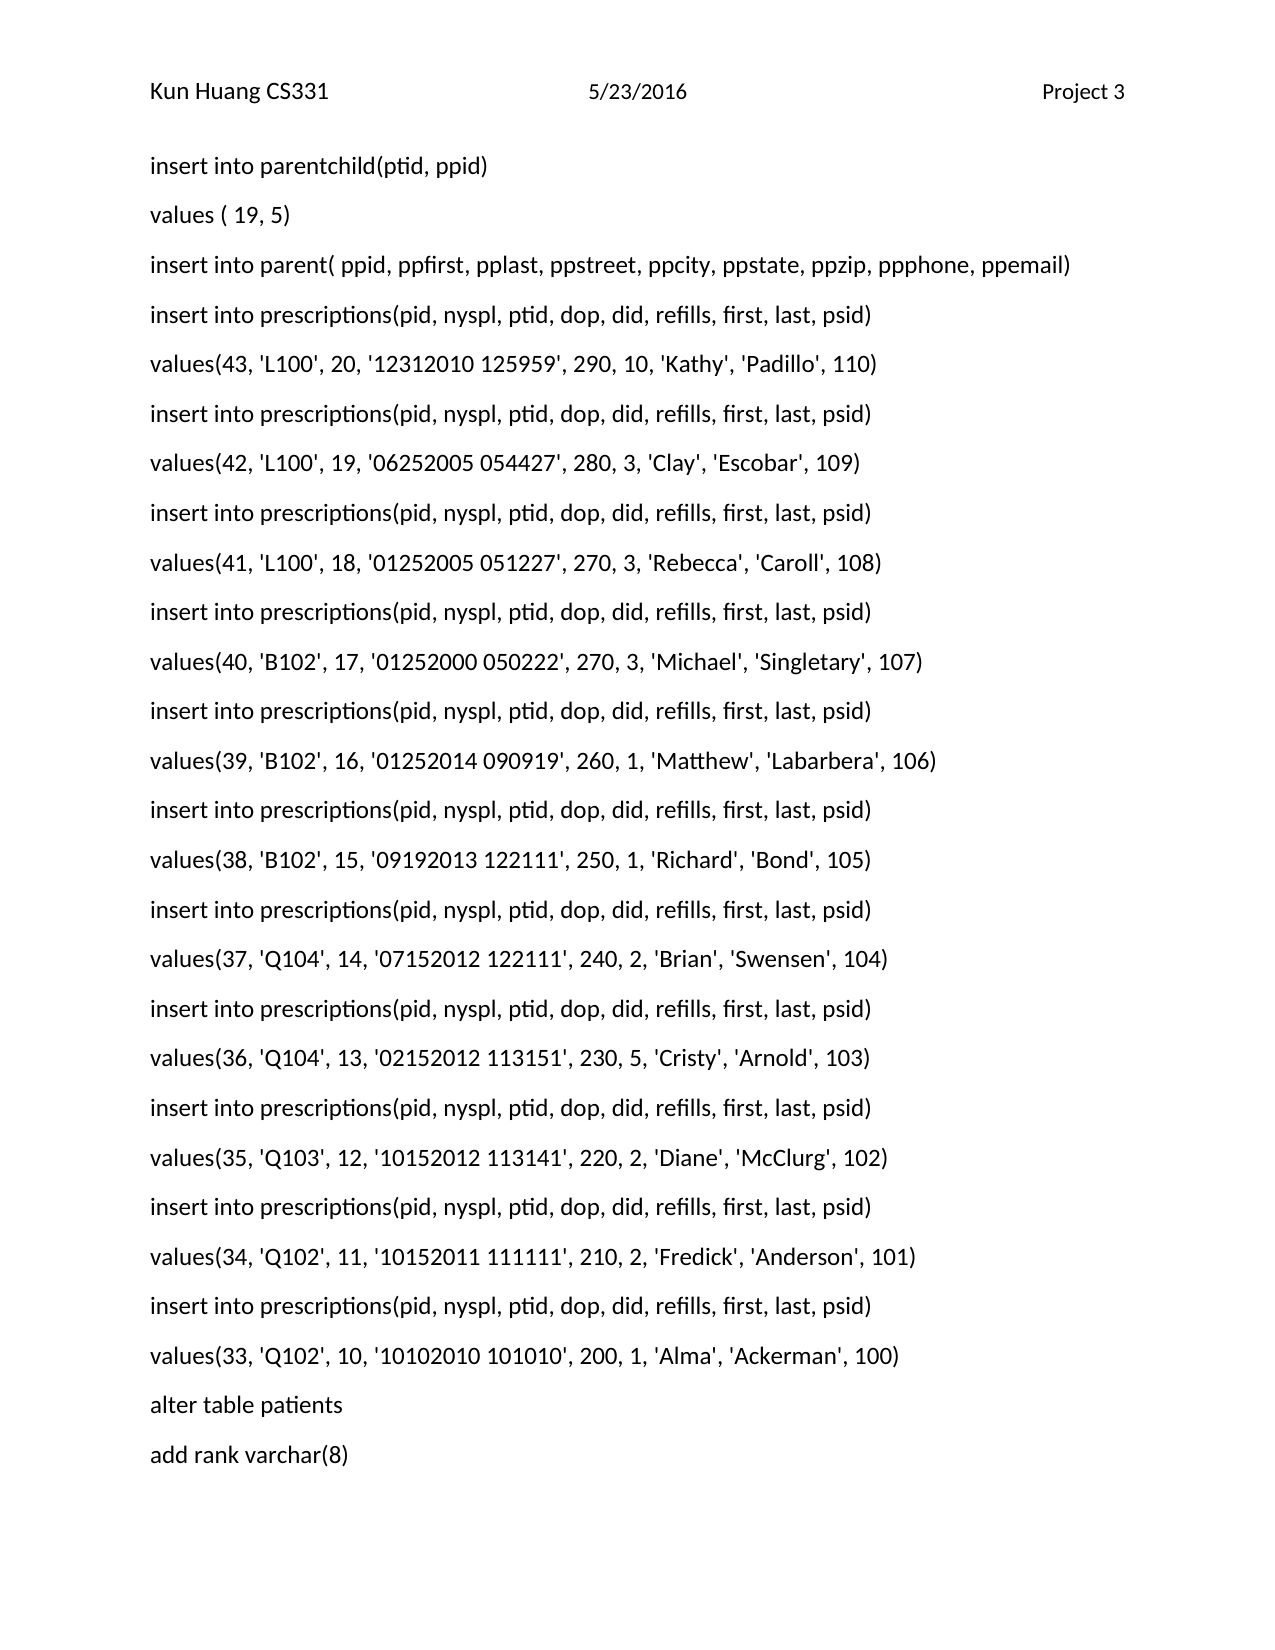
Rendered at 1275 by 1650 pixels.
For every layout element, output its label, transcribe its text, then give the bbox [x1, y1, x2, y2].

text insert into prescriptions(pid, nyspl, ptid, dop, did, refills, first, last, psid) [150, 299, 1125, 329]
text insert into prescriptions(pid, nyspl, ptid, dop, did, refills, first, last, psid) [150, 993, 1125, 1023]
text values ( 19, 5) [150, 199, 1125, 230]
text insert into prescriptions(pid, nyspl, ptid, dop, did, refills, first, last, psid) [150, 894, 1125, 924]
text values(41, 'L100', 18, '01252005 051227', 270, 3, 'Rebecca', 'Caroll', 108) [150, 547, 1125, 577]
text insert into prescriptions(pid, nyspl, ptid, dop, did, refills, first, last, psid) [150, 596, 1125, 627]
text values(43, 'L100', 20, '12312010 125959', 290, 10, 'Kathy', 'Padillo', 110) [150, 348, 1125, 379]
text values(40, 'B102', 17, '01252000 050222', 270, 3, 'Michael', 'Singletary', 107) [150, 646, 1125, 676]
text insert into prescriptions(pid, nyspl, ptid, dop, did, refills, first, last, psid) [150, 1191, 1125, 1222]
text values(42, 'L100', 19, '06252005 054427', 280, 3, 'Clay', 'Escobar', 109) [150, 447, 1125, 478]
text insert into prescriptions(pid, nyspl, ptid, dop, did, refills, first, last, psid) [150, 1092, 1125, 1123]
text insert into prescriptions(pid, nyspl, ptid, dop, did, refills, first, last, psid) [150, 794, 1125, 825]
text values(34, 'Q102', 11, '10152011 111111', 210, 2, 'Fredick', 'Anderson', 101) [150, 1241, 1125, 1271]
text values(35, 'Q103', 12, '10152012 113141', 220, 2, 'Diane', 'McClurg', 102) [150, 1142, 1125, 1172]
text insert into prescriptions(pid, nyspl, ptid, dop, did, refills, first, last, psid) [150, 398, 1125, 428]
text alter table patients [150, 1389, 1125, 1420]
text insert into prescriptions(pid, nyspl, ptid, dop, did, refills, first, last, psid) [150, 1290, 1125, 1321]
text values(33, 'Q102', 10, '10102010 101010', 200, 1, 'Alma', 'Ackerman', 100) [150, 1340, 1125, 1371]
text insert into prescriptions(pid, nyspl, ptid, dop, did, refills, first, last, psid) [150, 695, 1125, 726]
text values(37, 'Q104', 14, '07152012 122111', 240, 2, 'Brian', 'Swensen', 104) [150, 943, 1125, 974]
text add rank varchar(8) [150, 1439, 1125, 1470]
text insert into parent( ppid, ppfirst, pplast, ppstreet, ppcity, ppstate, ppzip, ppphone, ppemail) [150, 249, 1125, 280]
text values(39, 'B102', 16, '01252014 090919', 260, 1, 'Matthew', 'Labarbera', 106) [150, 745, 1125, 776]
text insert into prescriptions(pid, nyspl, ptid, dop, did, refills, first, last, psid) [150, 497, 1125, 528]
text insert into parentchild(ptid, ppid) [150, 150, 1125, 181]
text values(38, 'B102', 15, '09192013 122111', 250, 1, 'Richard', 'Bond', 105) [150, 844, 1125, 875]
text values(36, 'Q104', 13, '02152012 113151', 230, 5, 'Cristy', 'Arnold', 103) [150, 1042, 1125, 1073]
